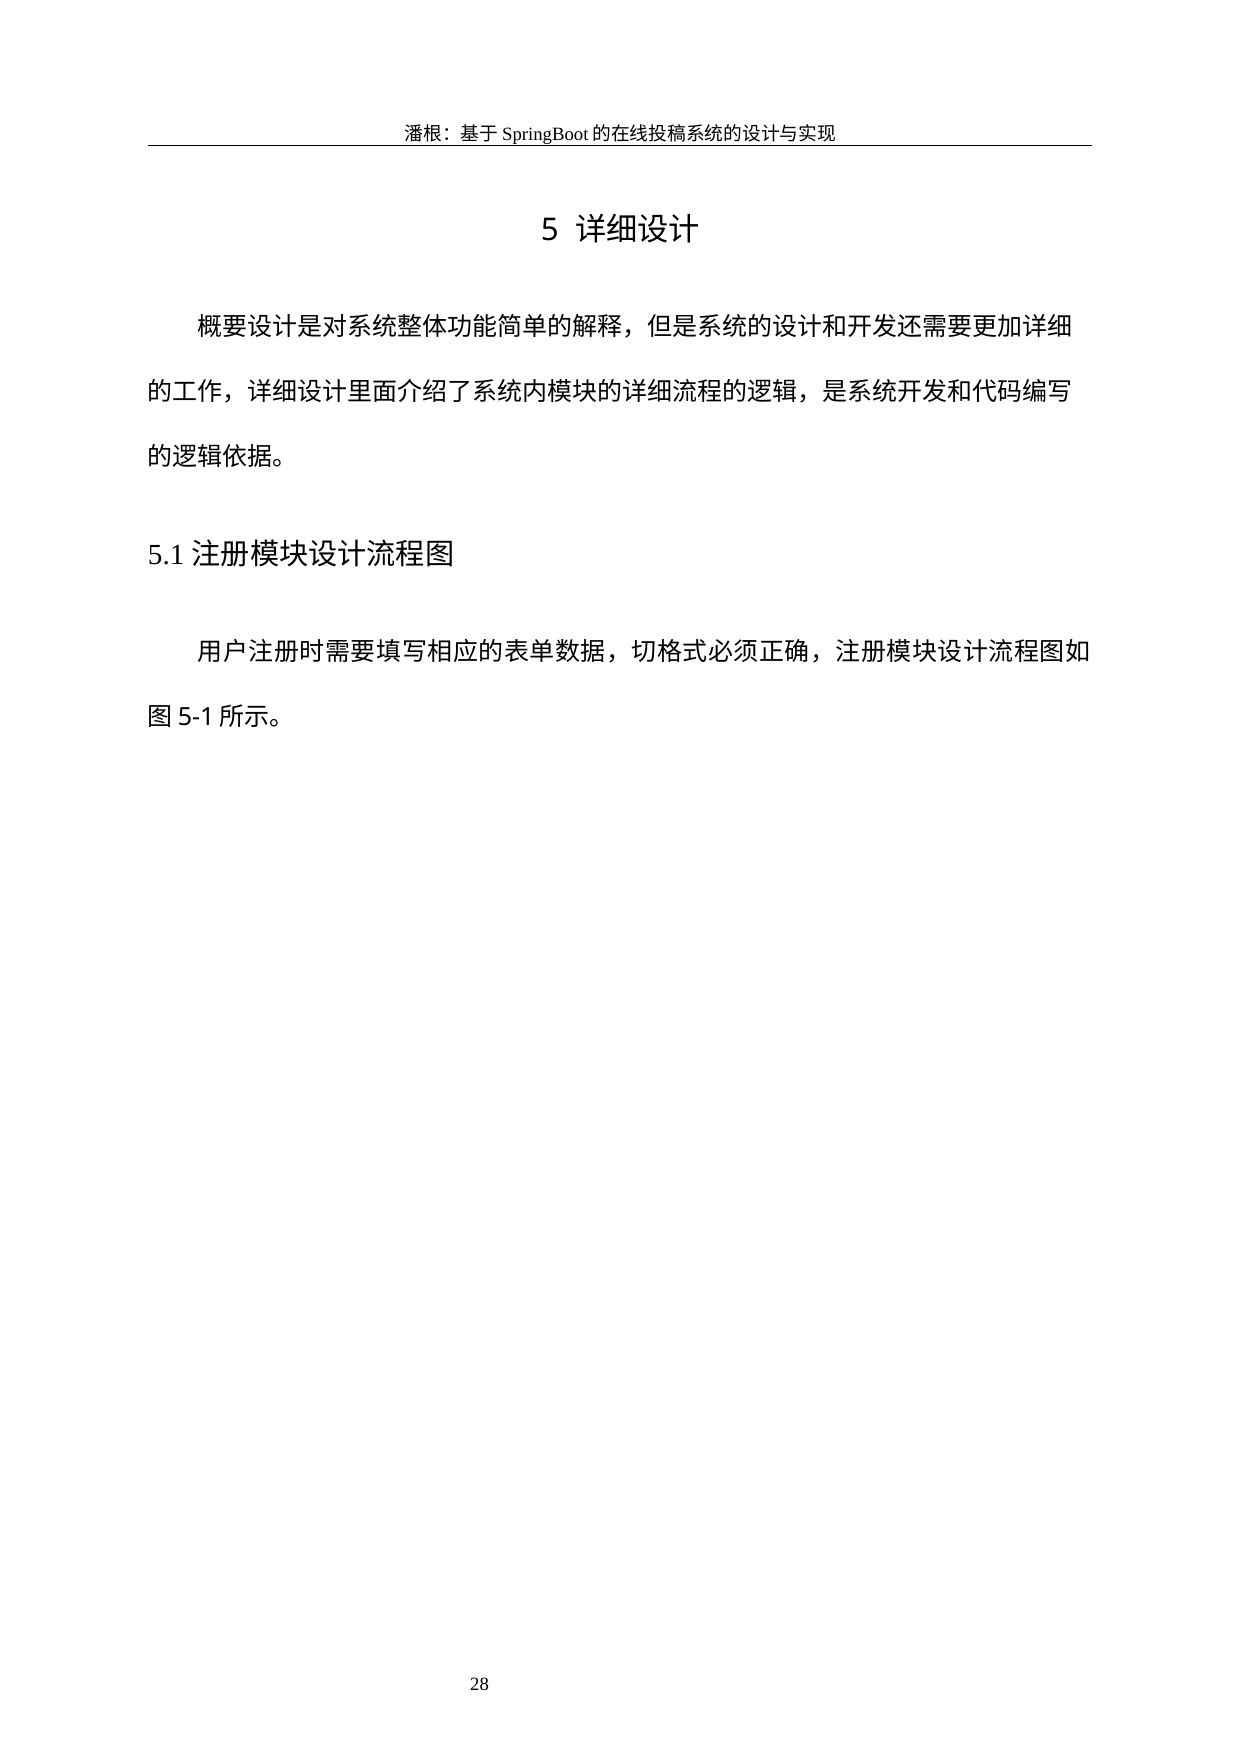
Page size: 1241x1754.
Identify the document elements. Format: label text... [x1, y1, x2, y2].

text 概要设计是对系统整体功能简单的解释，但是系统的设计和开发还需要更加详细的工作，详细设计里面介绍了系统内模块的详细流程的逻辑，是系统开发和代码编写的逻辑依据。 [148, 292, 1092, 487]
text 5 详细设计 [148, 194, 1092, 259]
subtitle 5.1 注册模块设计流程图 [148, 519, 1092, 584]
text 用户注册时需要填写相应的表单数据，切格式必须正确，注册模块设计流程图如图5-1所示。 [148, 617, 1092, 747]
